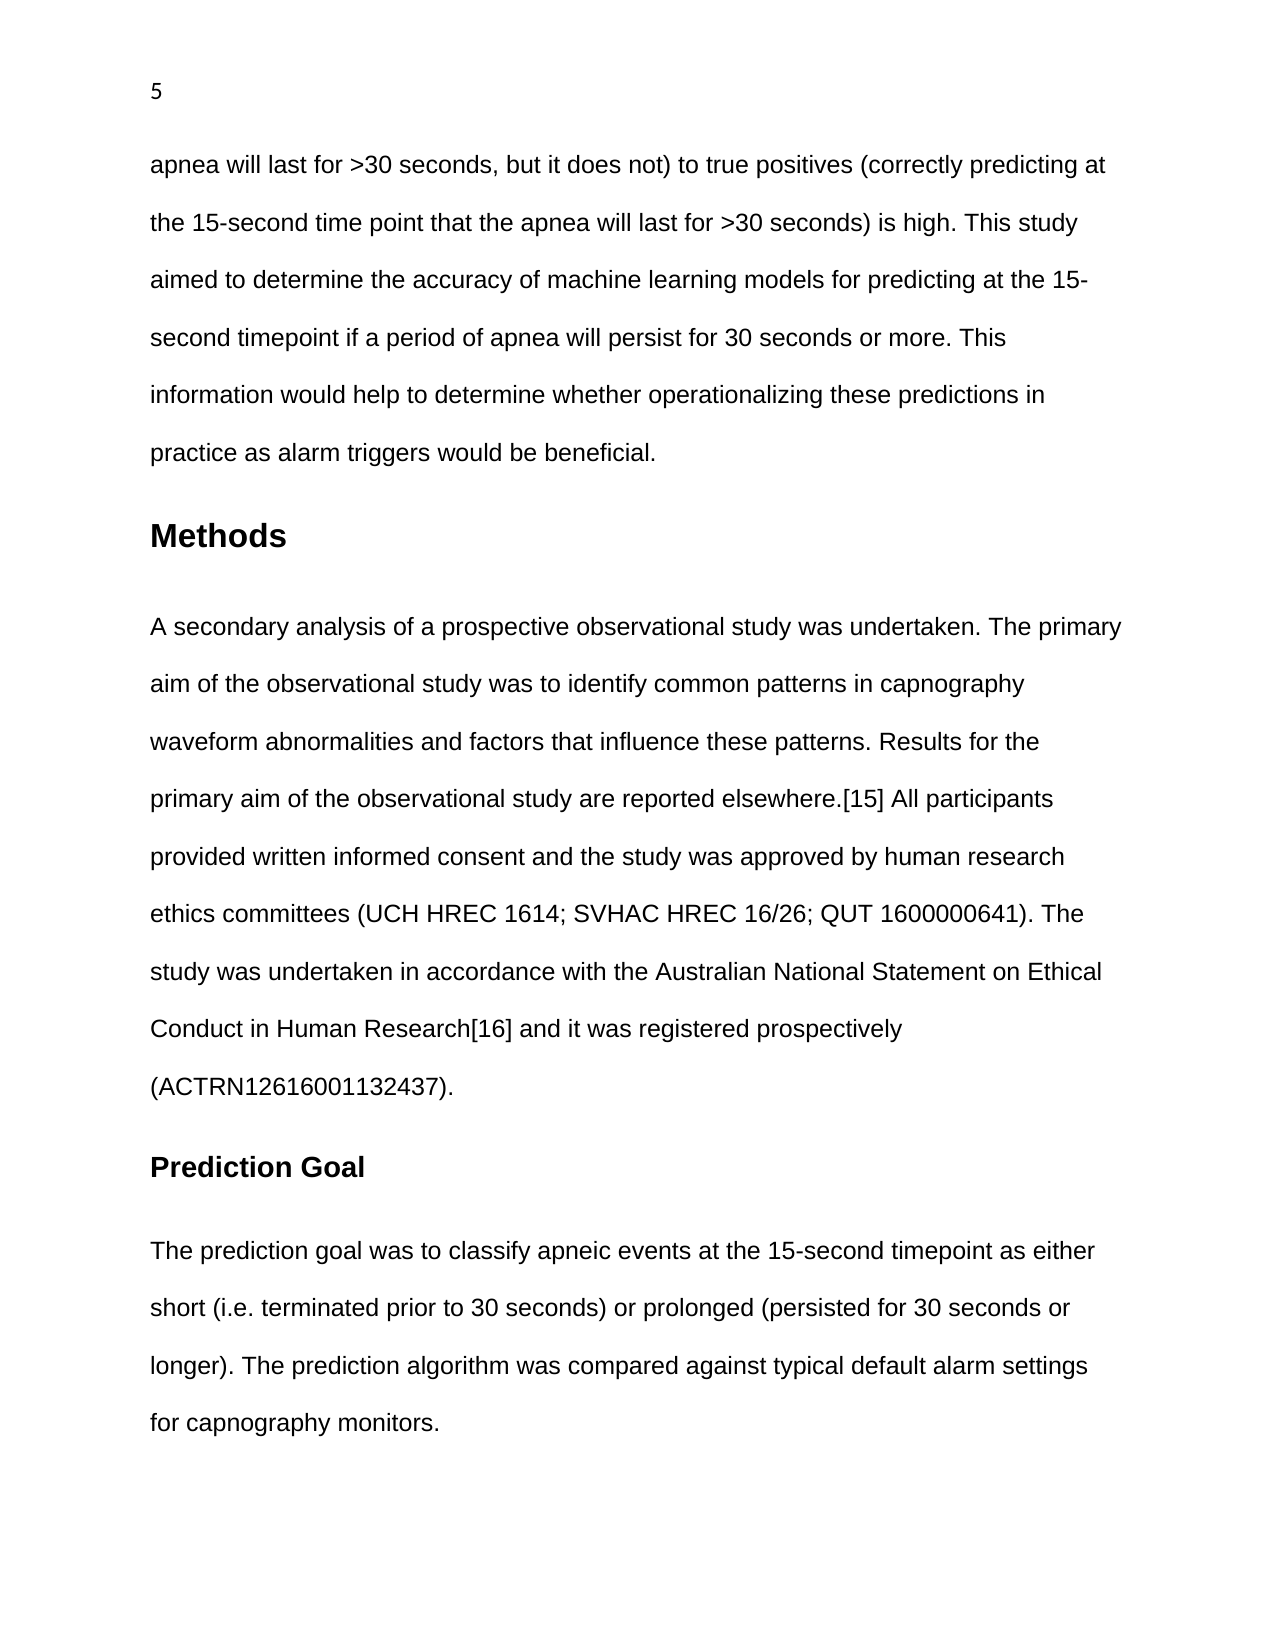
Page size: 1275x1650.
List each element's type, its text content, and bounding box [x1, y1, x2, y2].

subtitle Prediction Goal [150, 1150, 1125, 1183]
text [150, 150, 1125, 466]
text A secondary analysis of a prospective observational study was undertaken. The primary aim of the observational study was to identify common patterns in capnography waveform abnormalities and factors that influence these patterns. Results for the primary aim of the observational study are reported elsewhere.[15] All participants provided written informed consent and the study was approved by human research ethics committees (UCH HREC 1614; SVHAC HREC 16/26; QUT 1600000641). The study was undertaken in accordance with the Australian National Statement on Ethical Conduct in Human Research[16] and it was registered prospectively (ACTRN12616001132437). [150, 611, 1125, 1100]
text The prediction goal was to classify apneic events at the 15-second timepoint as either short (i.e. terminated prior to 30 seconds) or prolonged (persisted for 30 seconds or longer). The prediction algorithm was compared against typical default alarm settings for capnography monitors. [150, 1236, 1125, 1437]
subtitle Methods [150, 516, 1125, 554]
